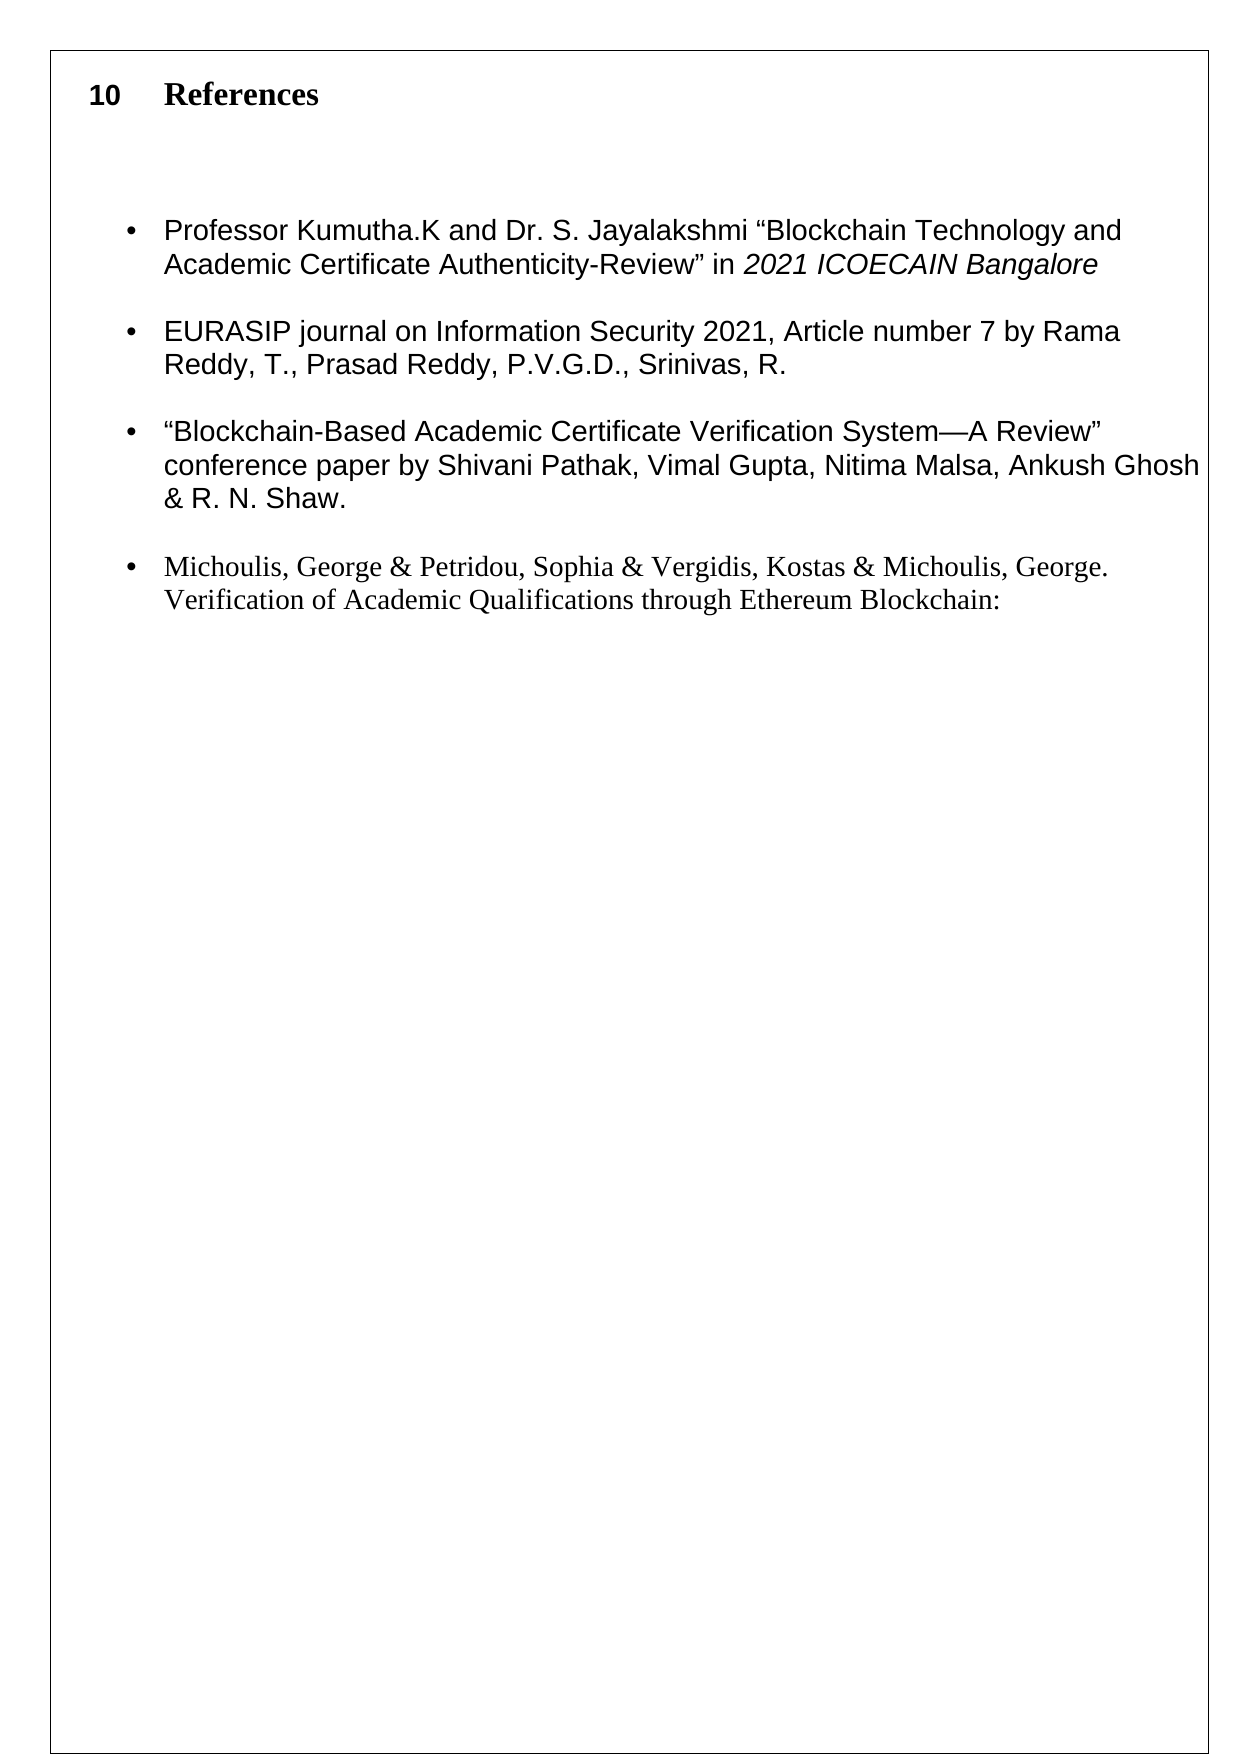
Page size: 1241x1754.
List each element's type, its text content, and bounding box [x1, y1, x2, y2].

list “Blockchain-Based Academic Certificate Verification System—A Review” conference paper by Shivani Pathak, Vimal Gupta, Nitima Malsa, Ankush Ghosh & R. N. Shaw. [126, 414, 1208, 515]
list EURASIP journal on Information Security 2021, Article number 7 by Rama Reddy, T., Prasad Reddy, P.V.G.D., Srinivas, R. [126, 314, 1208, 381]
list Professor Kumutha.K and Dr. S. Jayalakshmi “Blockchain Technology and Academic Certificate Authenticity-Review” in 2021 ICOECAIN Bangalore [126, 213, 1208, 280]
list References [88, 74, 1208, 113]
list Michoulis, George & Petridou, Sophia & Vergidis, Kostas & Michoulis, George. Verification of Academic Qualifications through Ethereum Blockchain: [126, 549, 1208, 616]
